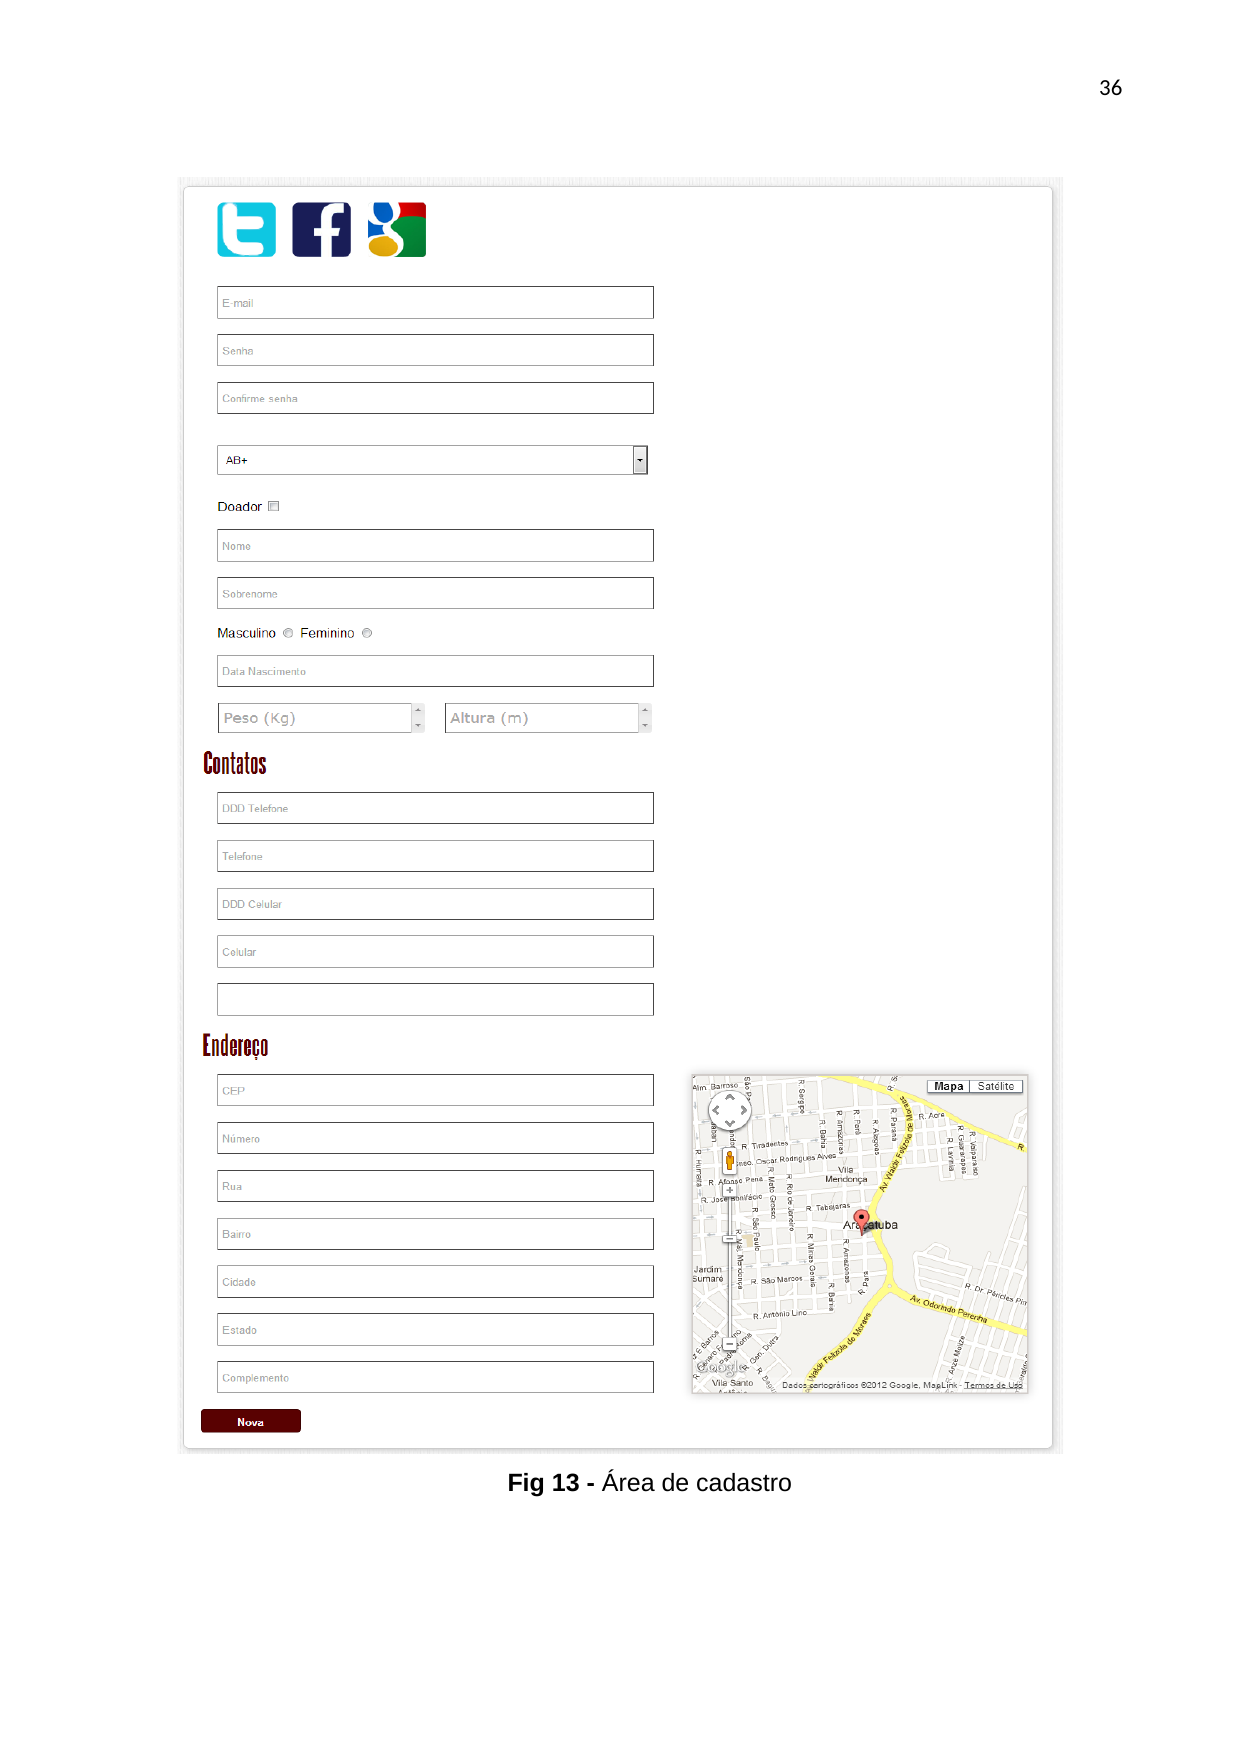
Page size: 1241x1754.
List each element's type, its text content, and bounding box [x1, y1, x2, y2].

picture [177, 177, 1064, 1454]
text Fig 13 - Área de cadastro [177, 1468, 1122, 1496]
